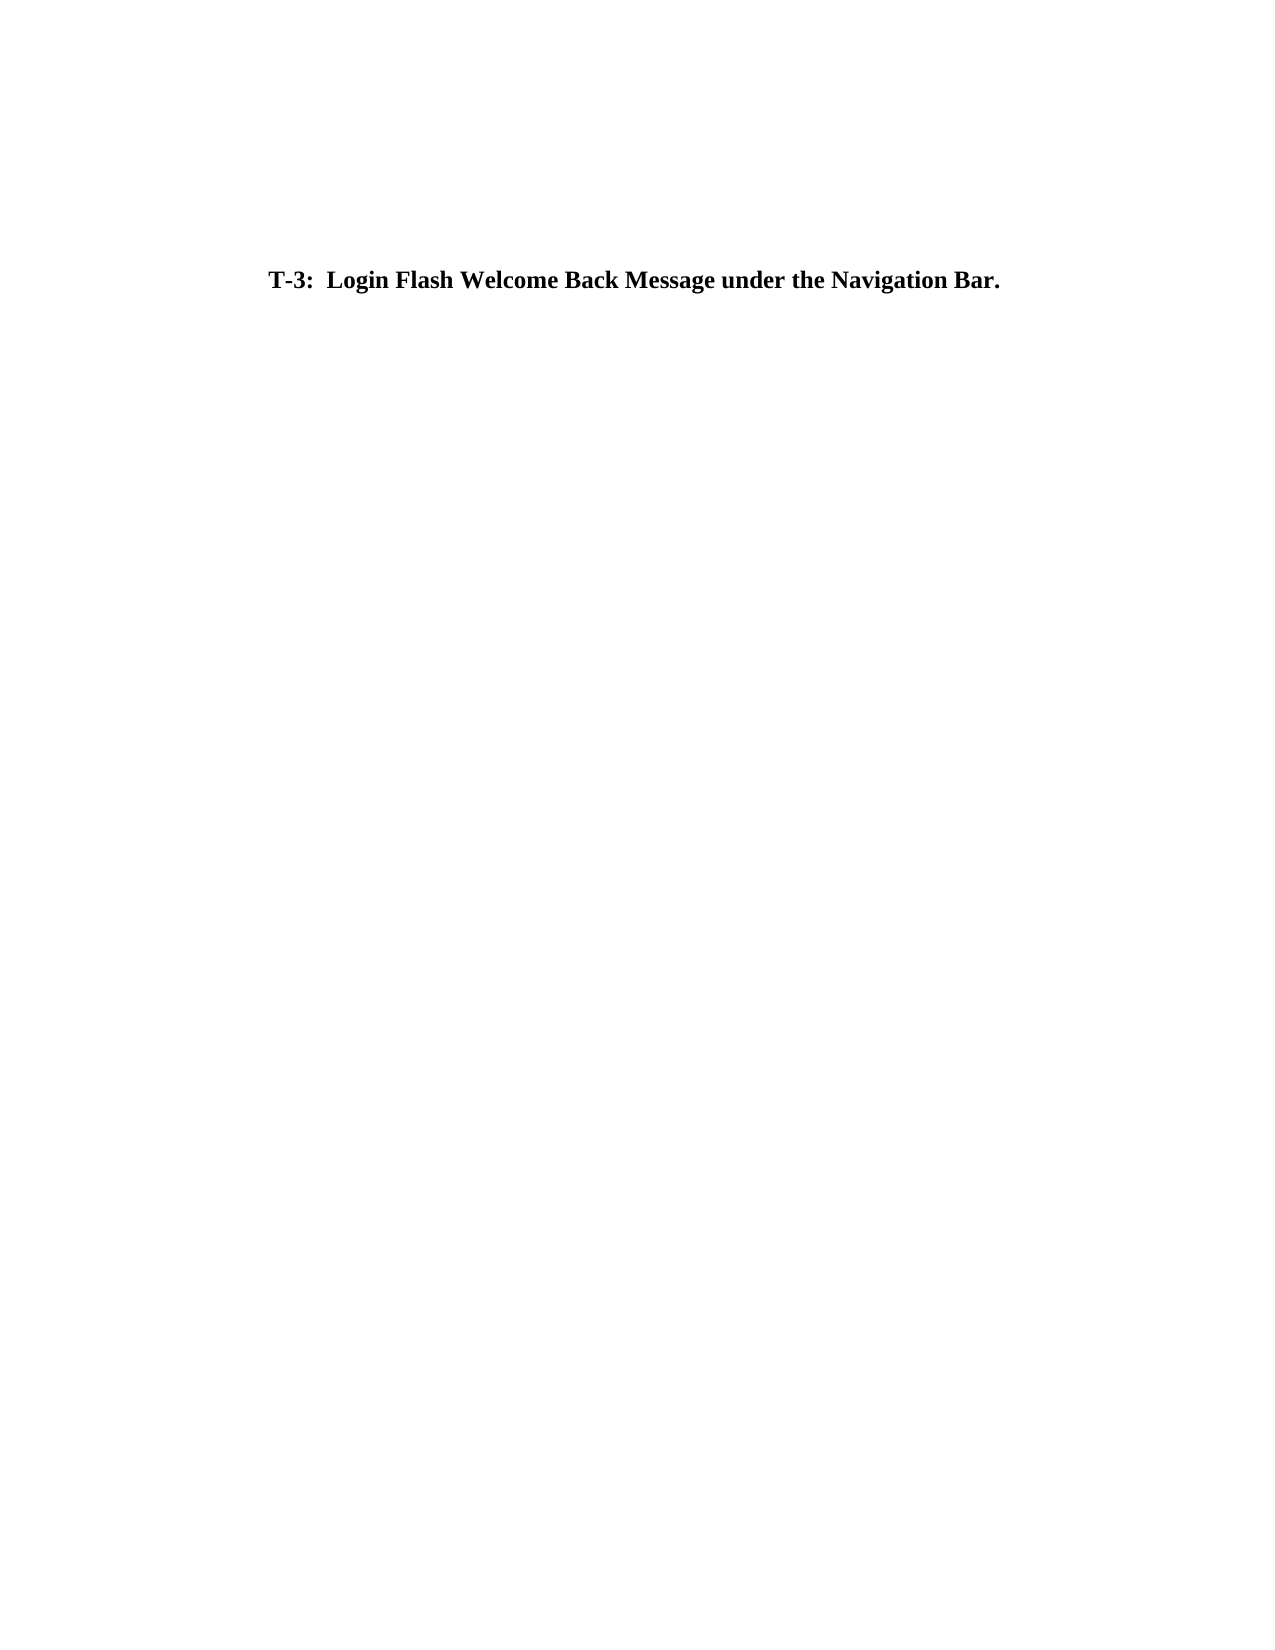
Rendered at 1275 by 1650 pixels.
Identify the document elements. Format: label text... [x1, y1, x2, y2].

text T-2: Account Creation: T-2: Duplicate Email Registration: T-3: Login Flash Welcome Back Message under the Navigation Bar. T-5: Landing Page T-6 : Testing video with navigation [150, 150, 1125, 351]
